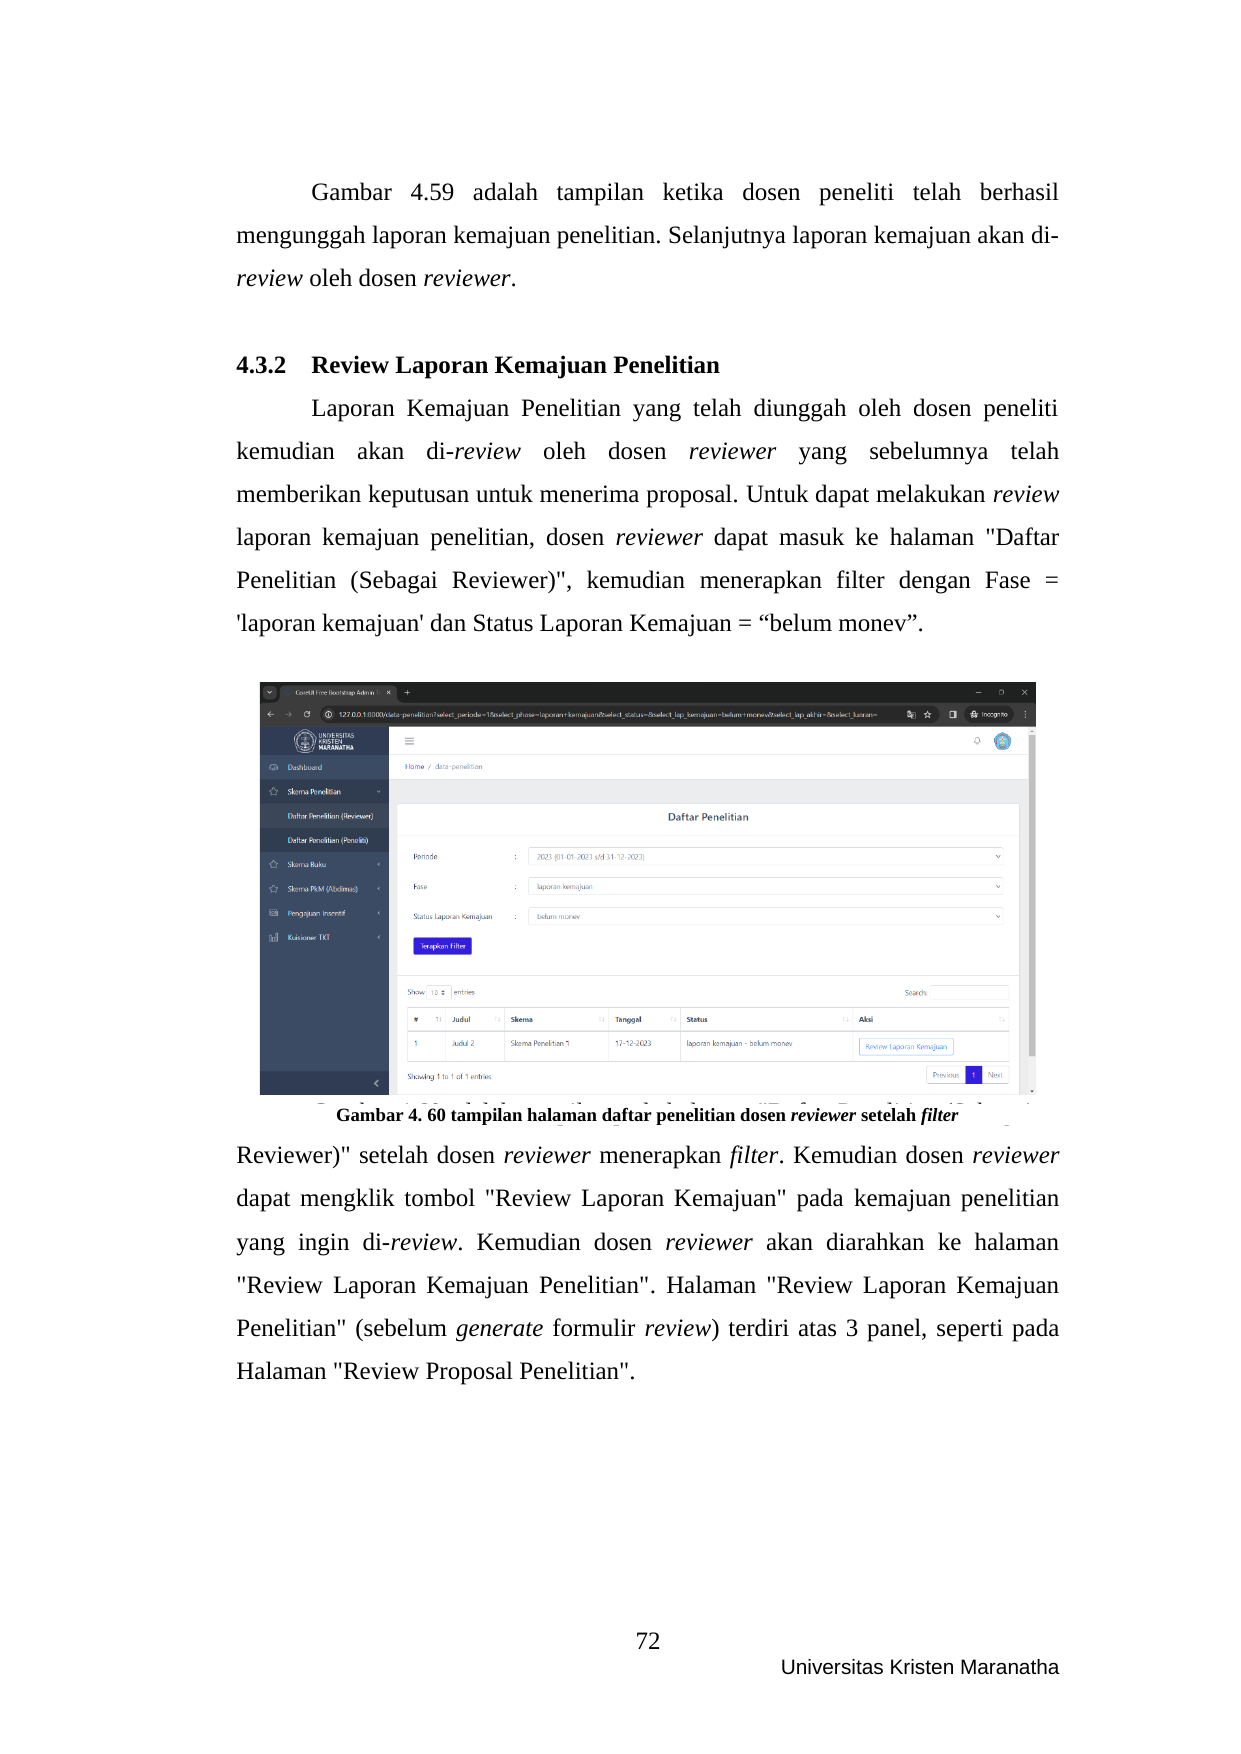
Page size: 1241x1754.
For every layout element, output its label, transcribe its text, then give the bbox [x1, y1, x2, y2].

text Laporan Kemajuan Penelitian yang telah diunggah oleh dosen peneliti kemudian akan di-review oleh dosen reviewer yang sebelumnya telah memberikan keputusan untuk menerima proposal. Untuk dapat melakukan review laporan kemajuan penelitian, dosen reviewer dapat masuk ke halaman "Daftar Penelitian (Sebagai Reviewer)", kemudian menerapkan filter dengan Fase = 'laporan kemajuan' dan Status Laporan Kemajuan = “belum monev”. [236, 393, 1059, 637]
text Gambar 4.59 adalah tampilan ketika dosen peneliti telah berhasil mengunggah laporan kemajuan penelitian. Selanjutnya laporan kemajuan akan di-review oleh dosen reviewer. [236, 177, 1059, 292]
picture [259, 682, 1036, 1095]
subtitle 4.3.2 Review Laporan Kemajuan Penelitian [236, 350, 1059, 378]
